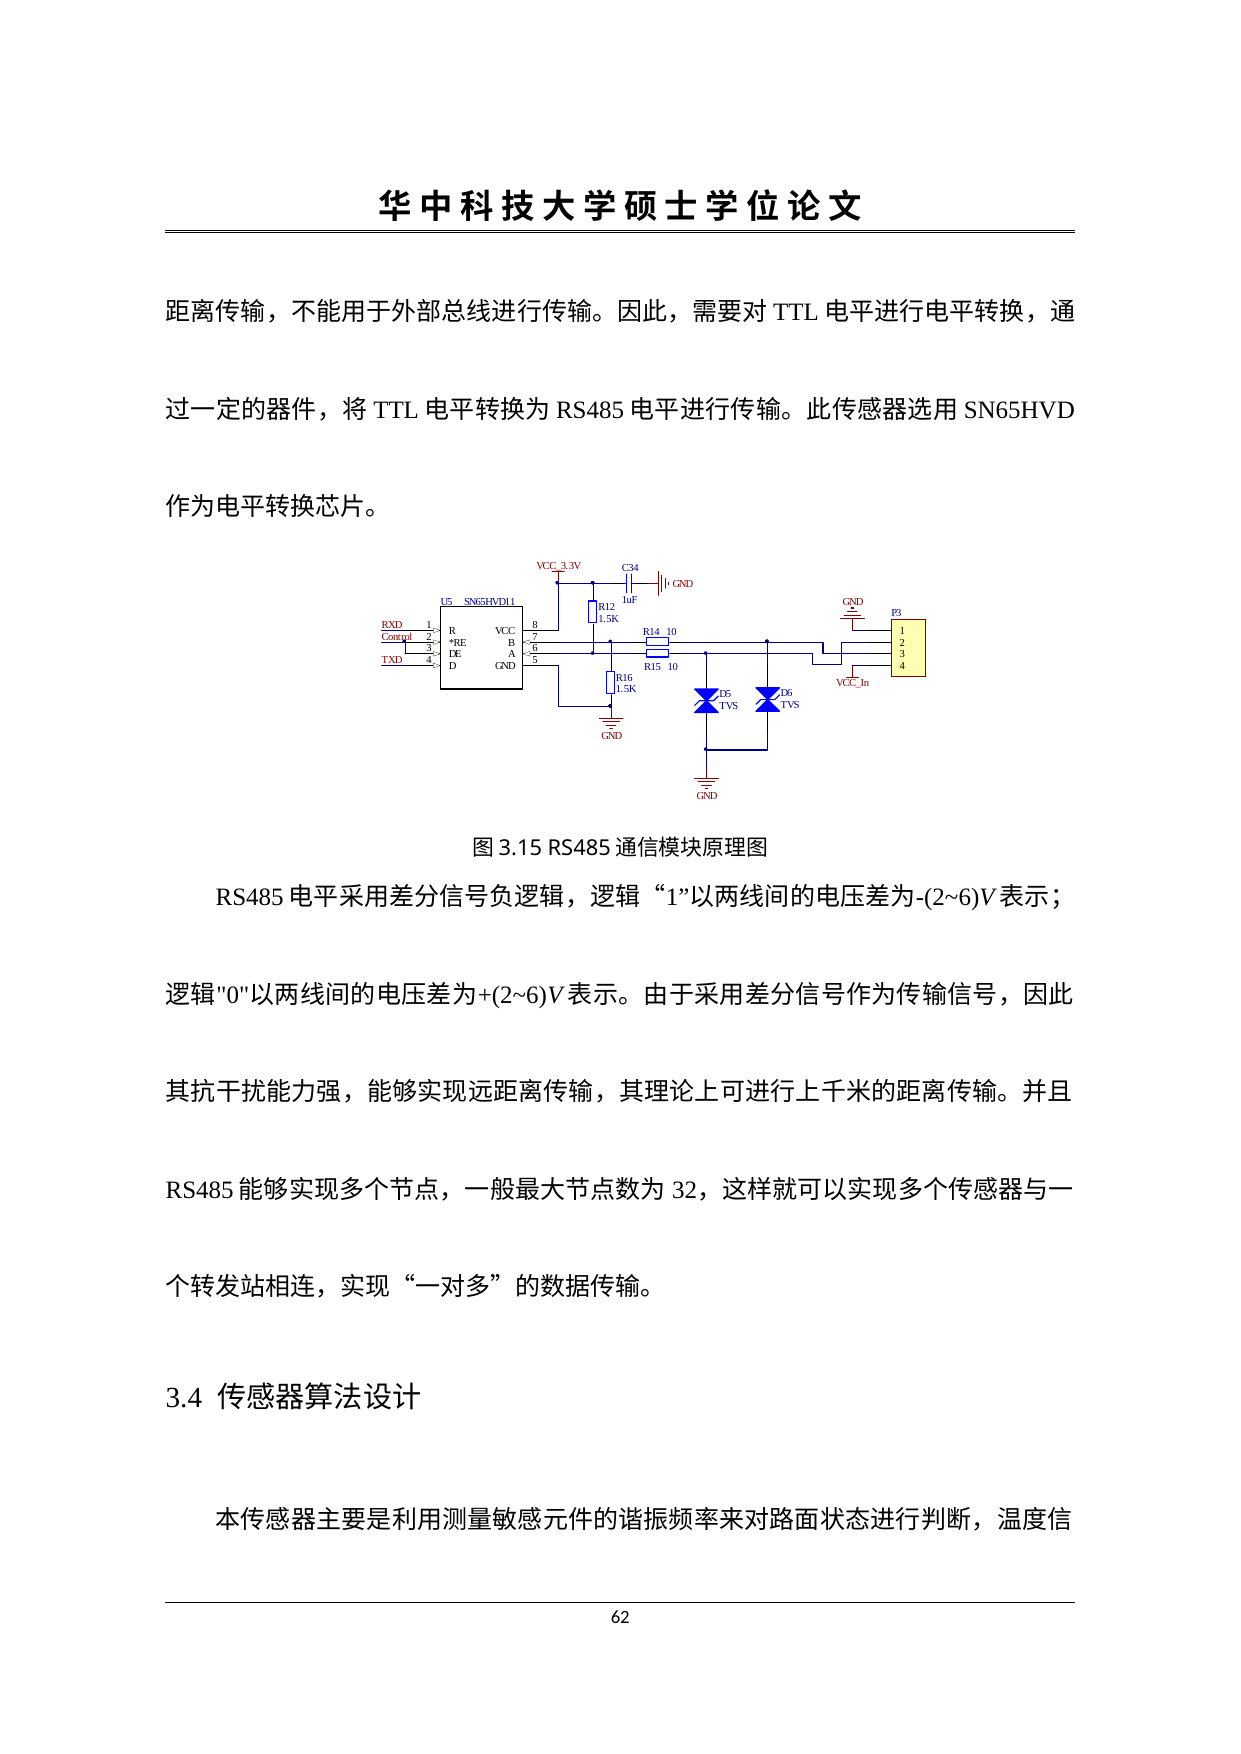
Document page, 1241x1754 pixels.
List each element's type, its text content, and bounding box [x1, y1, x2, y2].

text 图3.15 RS485通信模块原理图 [165, 830, 1075, 862]
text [165, 277, 1075, 537]
list 传感器算法设计 [165, 1362, 1075, 1427]
text RS485电平采用差分信号负逻辑，逻辑“1”以两线间的电压差为-(2~6)V表示；逻辑"0"以两线间的电压差为+(2~6)V表示。由于采用差分信号作为传输信号，因此其抗干扰能力强，能够实现远距离传输，其理论上可进行上千米的距离传输。并且RS485能够实现多个节点，一般最大节点数为32，这样就可以实现多个传感器与一个转发站相连，实现“一对多”的数据传输。 [165, 862, 1075, 1317]
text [165, 1485, 1075, 1550]
